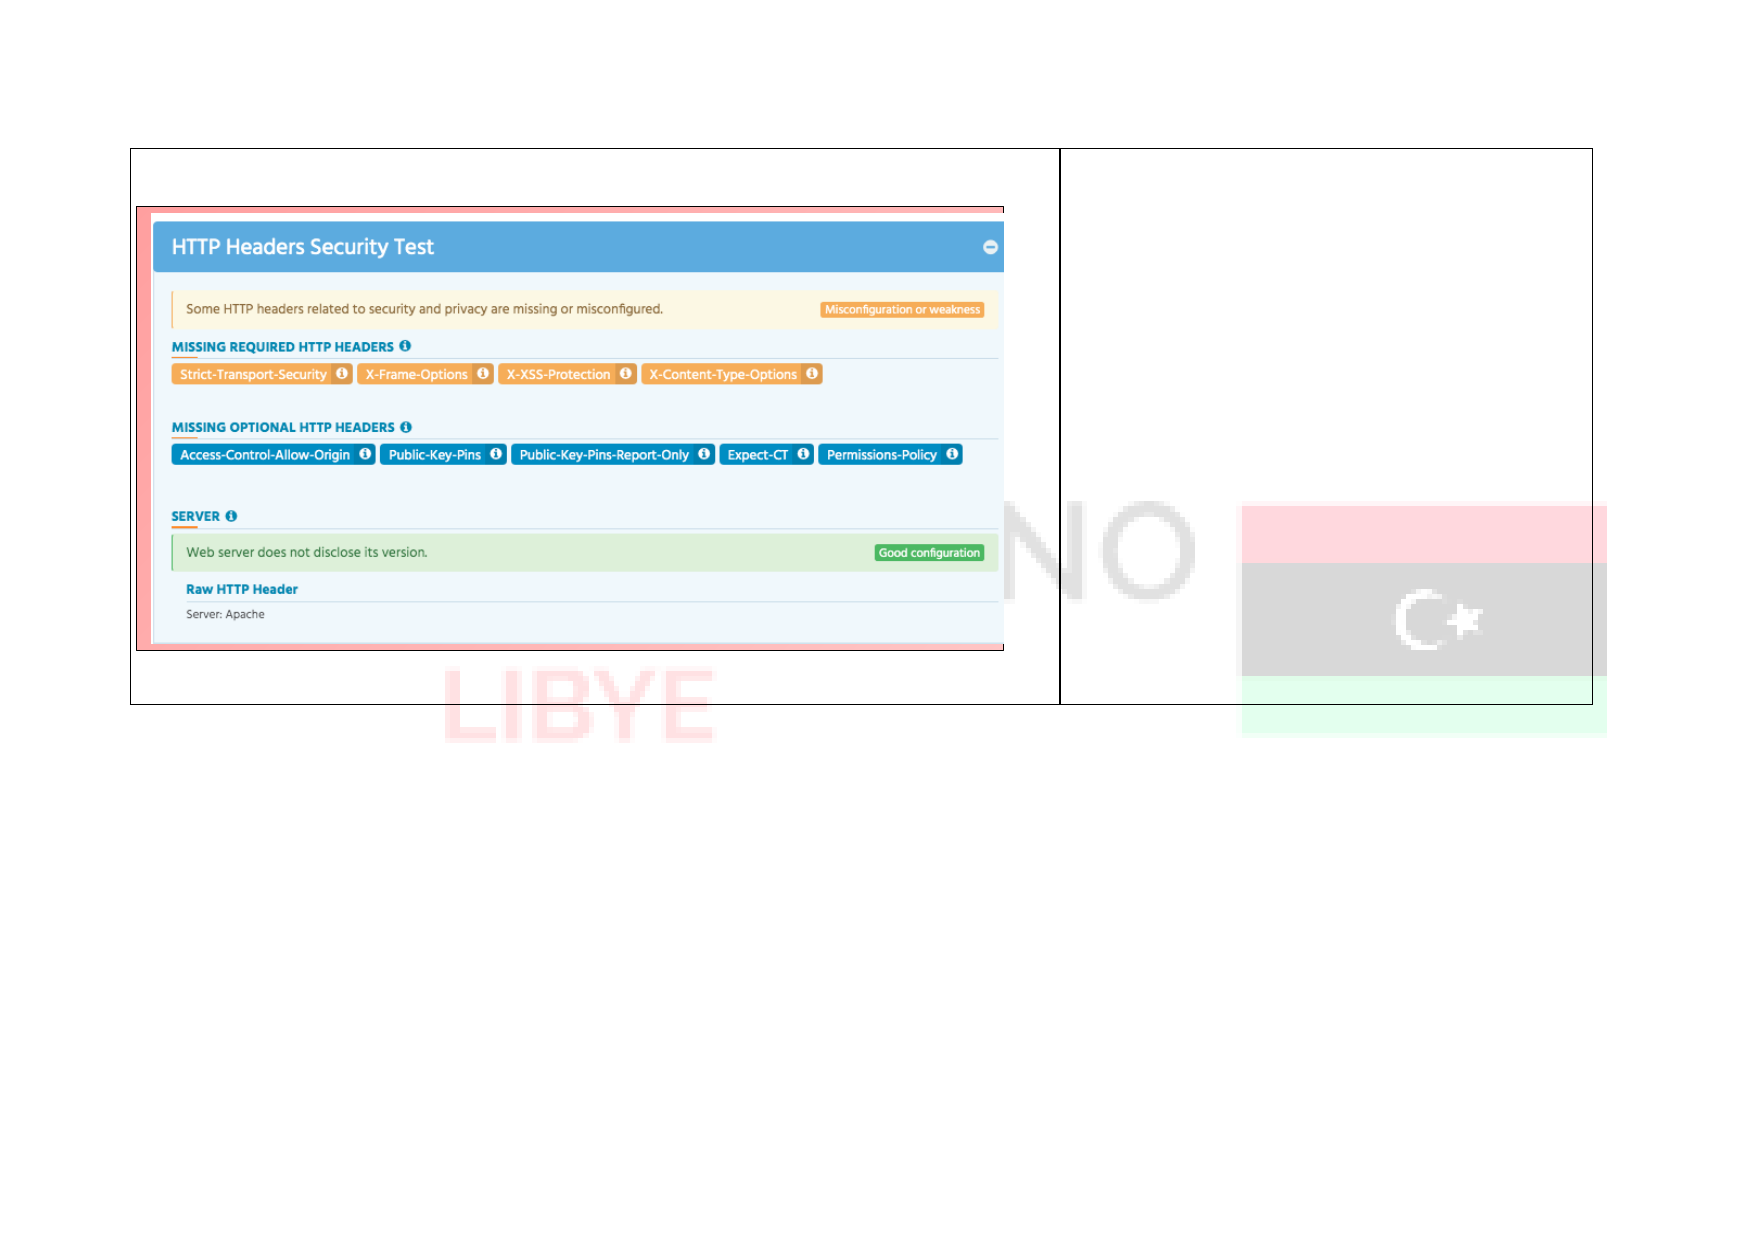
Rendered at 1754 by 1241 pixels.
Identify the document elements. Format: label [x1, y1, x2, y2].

table_cell [1061, 149, 1592, 704]
table_cell [131, 149, 1059, 704]
picture [151, 213, 1004, 644]
